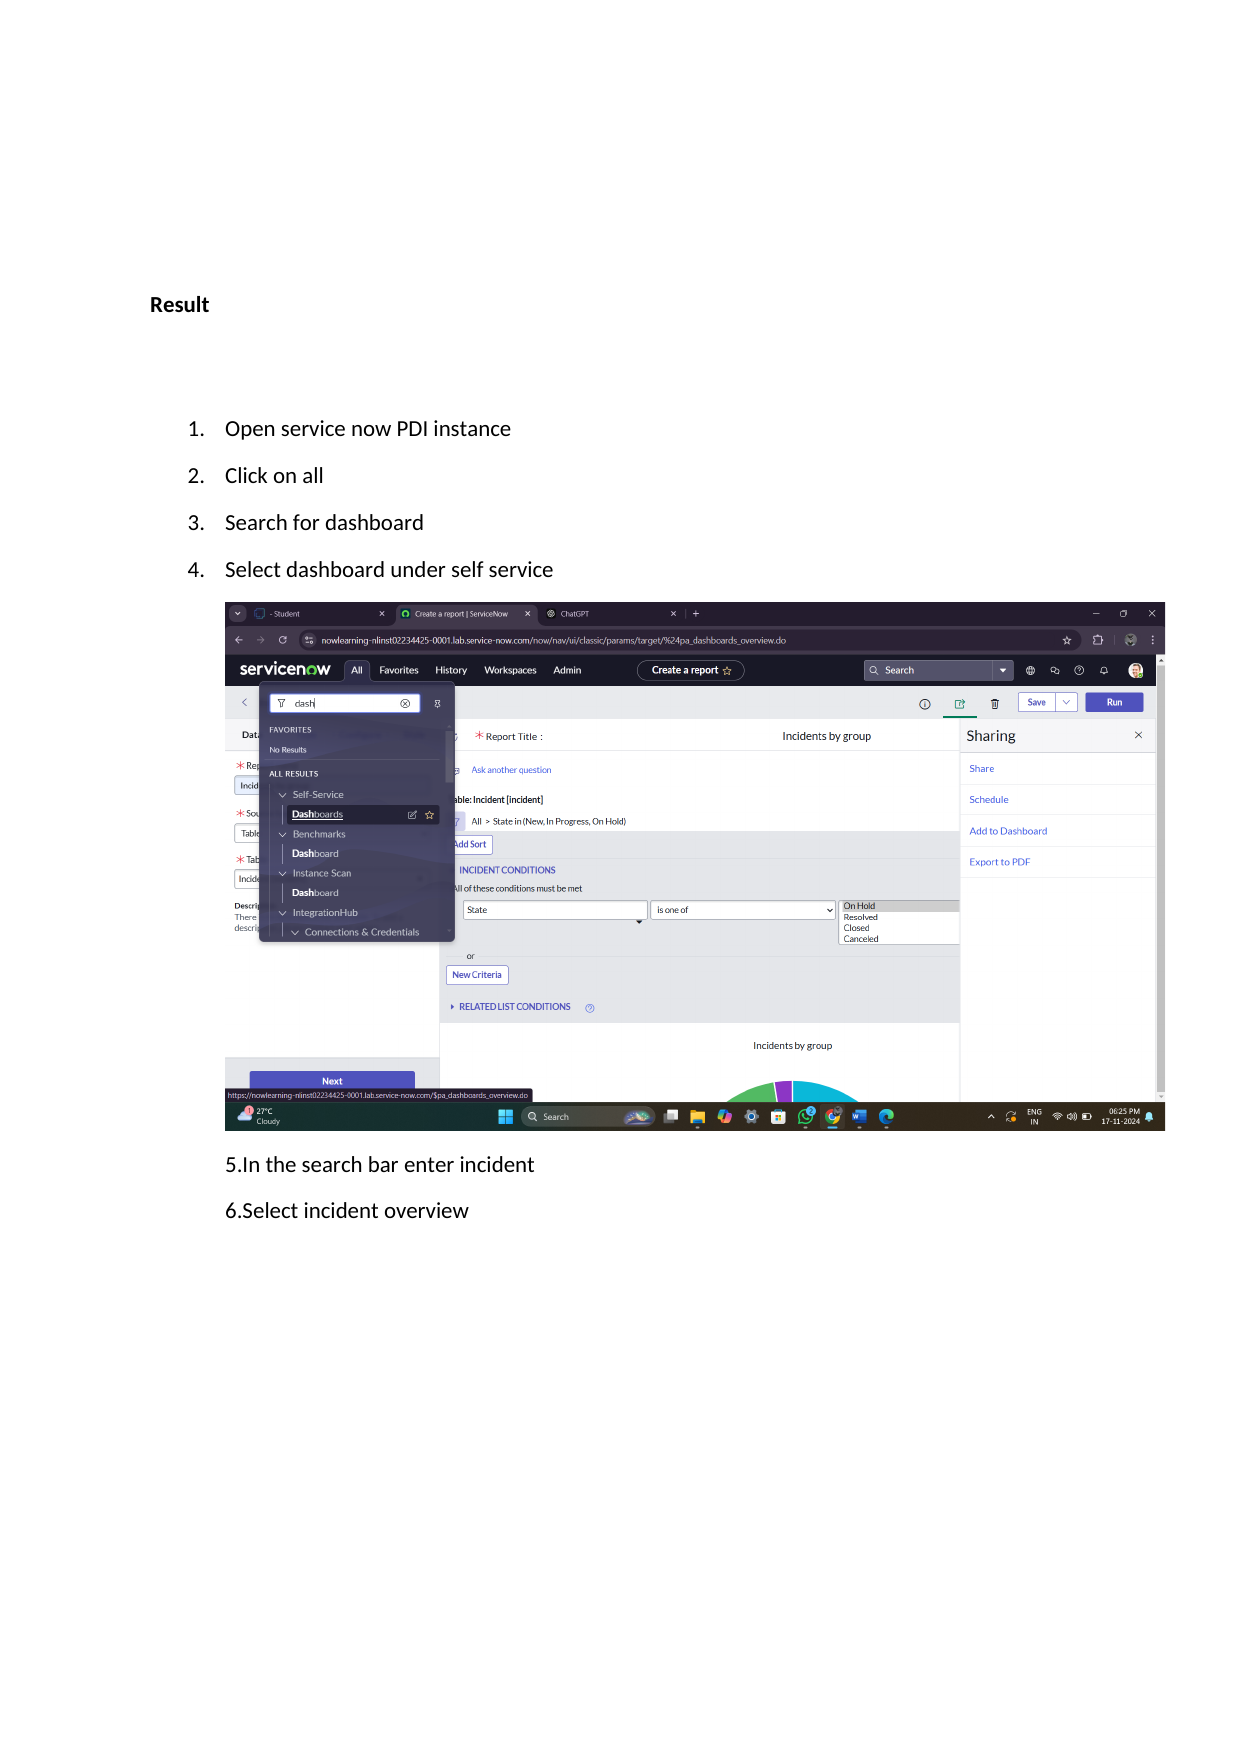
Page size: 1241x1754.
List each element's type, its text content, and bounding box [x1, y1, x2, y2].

list Open service now PDI instance [187, 414, 1090, 443]
list Search for dashboard [187, 508, 1090, 536]
list Select dashboard under self service [187, 555, 1090, 583]
list Click on all [187, 461, 1090, 489]
text 6.Select incident overview [225, 1197, 1090, 1255]
text Result [150, 291, 1090, 319]
picture [225, 602, 1166, 1131]
text 5.In the search bar enter incident [225, 1150, 1090, 1178]
